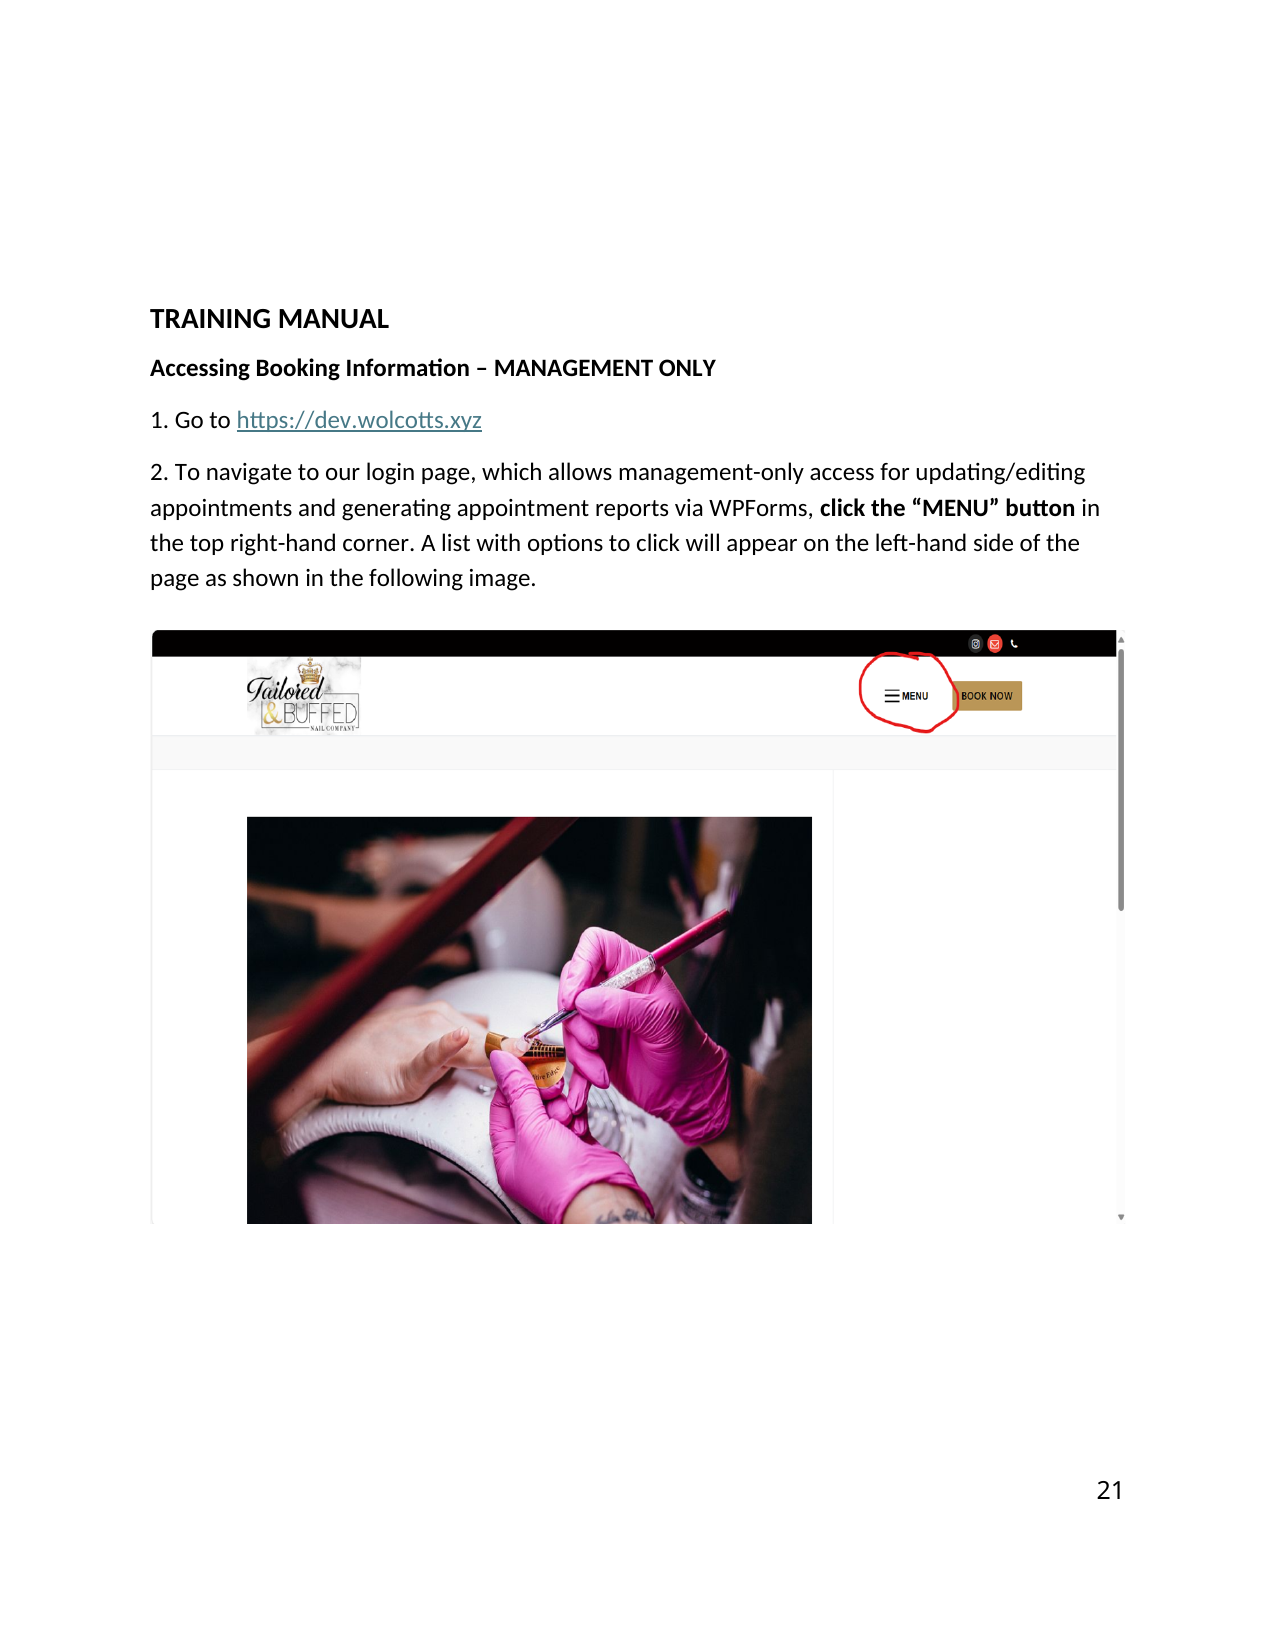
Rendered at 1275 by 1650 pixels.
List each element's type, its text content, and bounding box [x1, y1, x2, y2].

text 2. To navigate to our login page, which allows management-only access for updating/editing appointments and generating appointment reports via WPForms, click the “MENU” button in the top right-hand corner. A list with options to click will appear on the left-hand side of the page as shown in the following image. [150, 456, 1125, 593]
text TRAINING MANUAL [150, 300, 1125, 336]
text 1. Go to https://dev.wolcotts.xyz [150, 404, 1125, 435]
picture [150, 630, 1125, 1224]
text Accessing Booking Information – MANAGEMENT ONLY [150, 352, 1125, 383]
